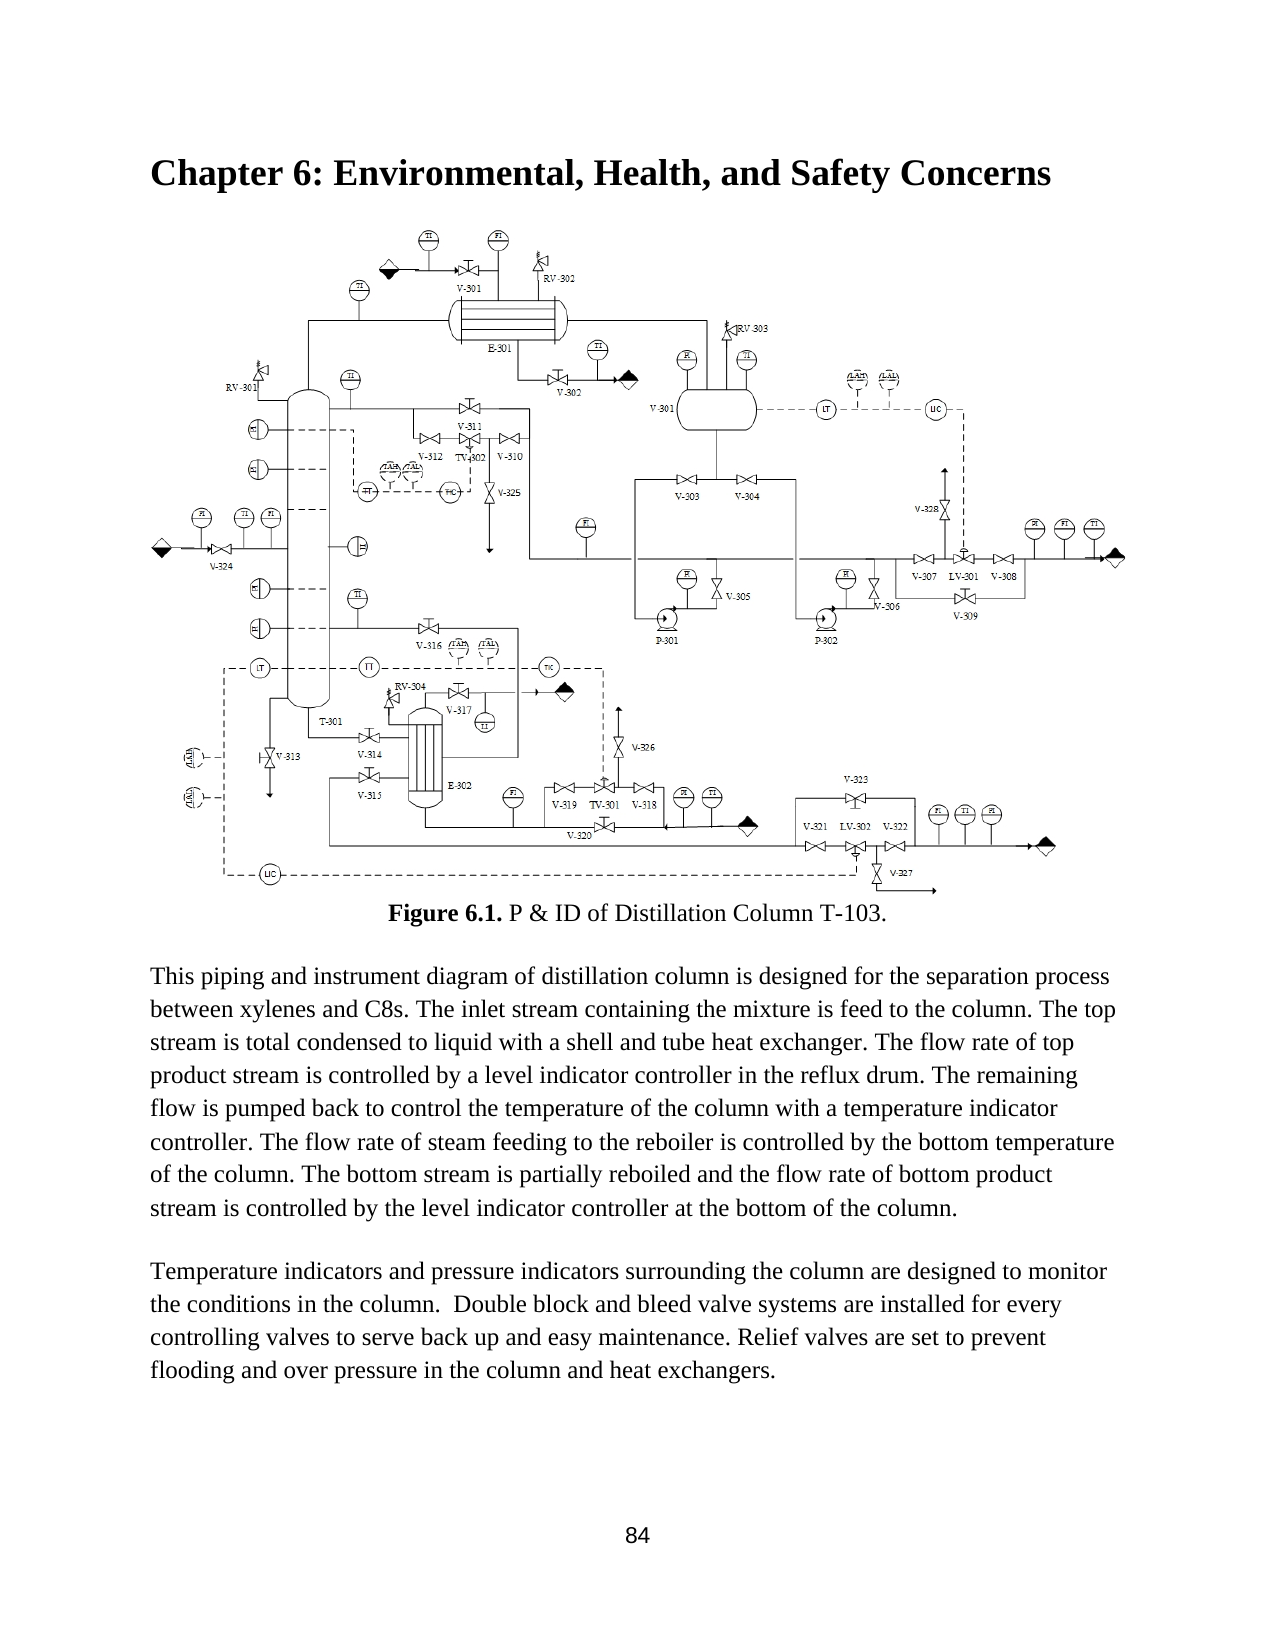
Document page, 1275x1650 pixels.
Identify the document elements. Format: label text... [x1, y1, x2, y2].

text This piping and instrument diagram of distillation column is designed for the separation process between xylenes and C8s. The inlet stream containing the mixture is feed to the column. The top stream is total condensed to liquid with a shell and tube heat exchanger. The flow rate of top product stream is controlled by a level indicator controller in the reflux drum. The remaining flow is pumped back to control the temperature of the column with a temperature indicator controller. The flow rate of steam feeding to the reboiler is controlled by the bottom temperature of the column. The bottom stream is partially reboiled and the flow rate of bottom product stream is controlled by the level indicator controller at the bottom of the column. [150, 961, 1125, 1221]
picture [150, 229, 1125, 895]
text Chapter 6: Environmental, Health, and Safety Concerns [150, 150, 1125, 193]
text Temperature indicators and pressure indicators surrounding the column are designed to monitor the conditions in the column. Double block and bleed valve systems are installed for every controlling valves to serve back up and easy maintenance. Relief valves are set to prevent flooding and over pressure in the column and heat exchangers. [150, 1256, 1125, 1384]
text Figure 6.1. P & ID of Distillation Column T-103. [150, 898, 1125, 927]
